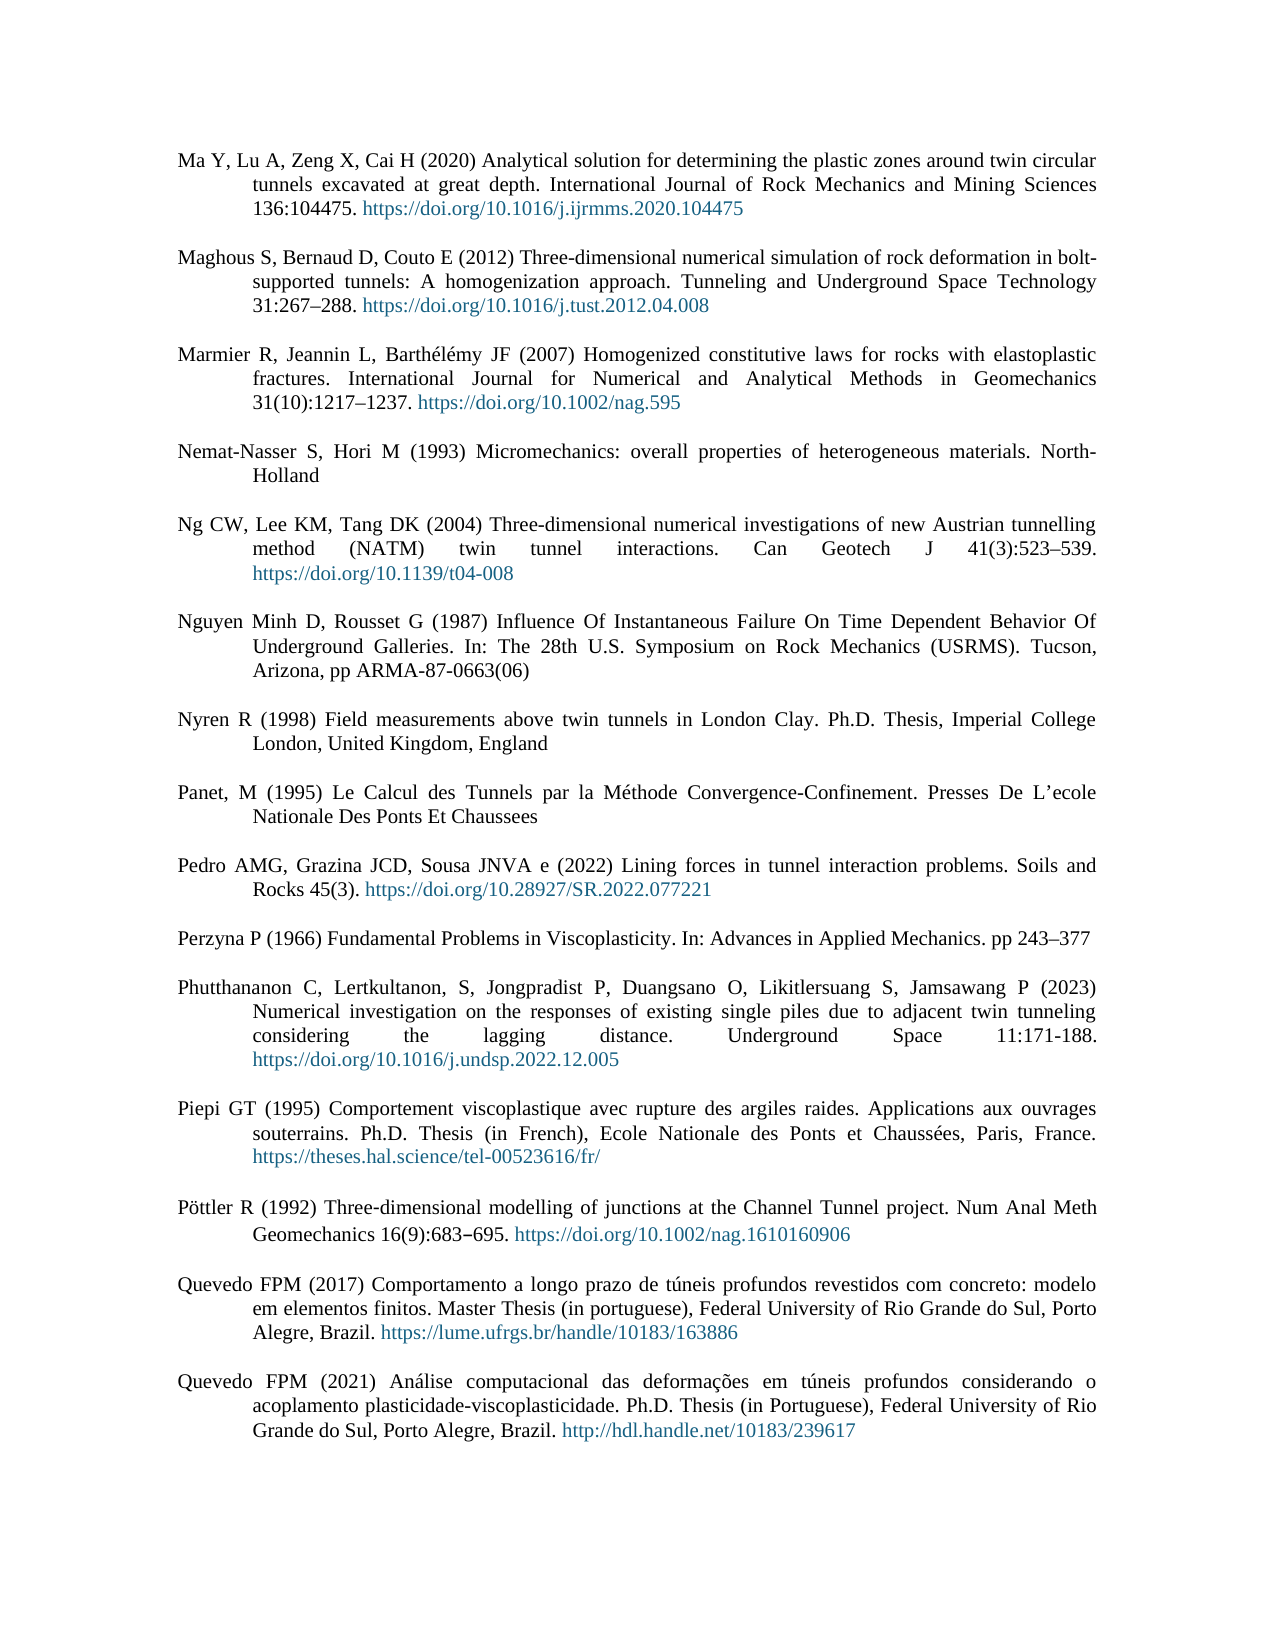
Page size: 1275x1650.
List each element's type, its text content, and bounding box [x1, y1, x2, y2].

text Perzyna P (1966) Fundamental Problems in Viscoplasticity. In: Advances in Applied Mechanics. pp 243–377 [177, 926, 1098, 950]
text Marmier R, Jeannin L, Barthélémy JF (2007) Homogenized constitutive laws for rocks with elastoplastic fractures. International Journal for Numerical and Analytical Methods in Geomechanics 31(10):1217–1237. https://doi.org/10.1002/nag.595 [177, 342, 1098, 414]
text Ng CW, Lee KM, Tang DK (2004) Three-dimensional numerical investigations of new Austrian tunnelling method (NATM) twin tunnel interactions. Can Geotech J 41(3):523–539. https://doi.org/10.1139/t04-008 [177, 512, 1098, 584]
text Pöttler R (1992) Three‐dimensional modelling of junctions at the Channel Tunnel project. Num Anal Meth Geomechanics 16(9):683–695. https://doi.org/10.1002/nag.1610160906 [177, 1193, 1098, 1247]
text Pedro AMG, Grazina JCD, Sousa JNVA e (2022) Lining forces in tunnel interaction problems. Soils and Rocks 45(3). https://doi.org/10.28927/SR.2022.077221 [177, 853, 1098, 901]
text Ma Y, Lu A, Zeng X, Cai H (2020) Analytical solution for determining the plastic zones around twin circular tunnels excavated at great depth. International Journal of Rock Mechanics and Mining Sciences 136:104475. https://doi.org/10.1016/j.ijrmms.2020.104475 [177, 148, 1098, 220]
text Nemat-Nasser S, Hori M (1993) Micromechanics: overall properties of heterogeneous materials. North-Holland [177, 439, 1098, 487]
text Maghous S, Bernaud D, Couto E (2012) Three-dimensional numerical simulation of rock deformation in bolt-supported tunnels: A homogenization approach. Tunneling and Underground Space Technology 31:267–288. https://doi.org/10.1016/j.tust.2012.04.008 [177, 245, 1098, 317]
text Nyren R (1998) Field measurements above twin tunnels in London Clay. Ph.D. Thesis, Imperial College London, United Kingdom, England [177, 707, 1098, 755]
text Panet, M (1995) Le Calcul des Tunnels par la Méthode Convergence-Confinement. Presses De L’ecole Nationale Des Ponts Et Chaussees [177, 780, 1098, 828]
text Piepi GT (1995) Comportement viscoplastique avec rupture des argiles raides. Applications aux ouvrages souterrains. Ph.D. Thesis (in French), Ecole Nationale des Ponts et Chaussées, Paris, France. https://theses.hal.science/tel-00523616/fr/ [177, 1096, 1098, 1168]
text Quevedo FPM (2017) Comportamento a longo prazo de túneis profundos revestidos com concreto: modelo em elementos finitos. Master Thesis (in portuguese), Federal University of Rio Grande do Sul, Porto Alegre, Brazil. https://lume.ufrgs.br/handle/10183/163886 [177, 1272, 1098, 1344]
text Phutthananon C, Lertkultanon, S, Jongpradist P, Duangsano O, Likitlersuang S, Jamsawang P (2023) Numerical investigation on the responses of existing single piles due to adjacent twin tunneling considering the lagging distance. Underground Space 11:171-188. https://doi.org/10.1016/j.undsp.2022.12.005 [177, 975, 1098, 1071]
text Quevedo FPM (2021) Análise computacional das deformações em túneis profundos considerando o acoplamento plasticidade-viscoplasticidade. Ph.D. Thesis (in Portuguese), Federal University of Rio Grande do Sul, Porto Alegre, Brazil. http://hdl.handle.net/10183/239617 [177, 1369, 1098, 1442]
text Nguyen Minh D, Rousset G (1987) Influence Of Instantaneous Failure On Time Dependent Behavior Of Underground Galleries. In: The 28th U.S. Symposium on Rock Mechanics (USRMS). Tucson, Arizona, pp ARMA-87-0663(06) [177, 609, 1098, 682]
